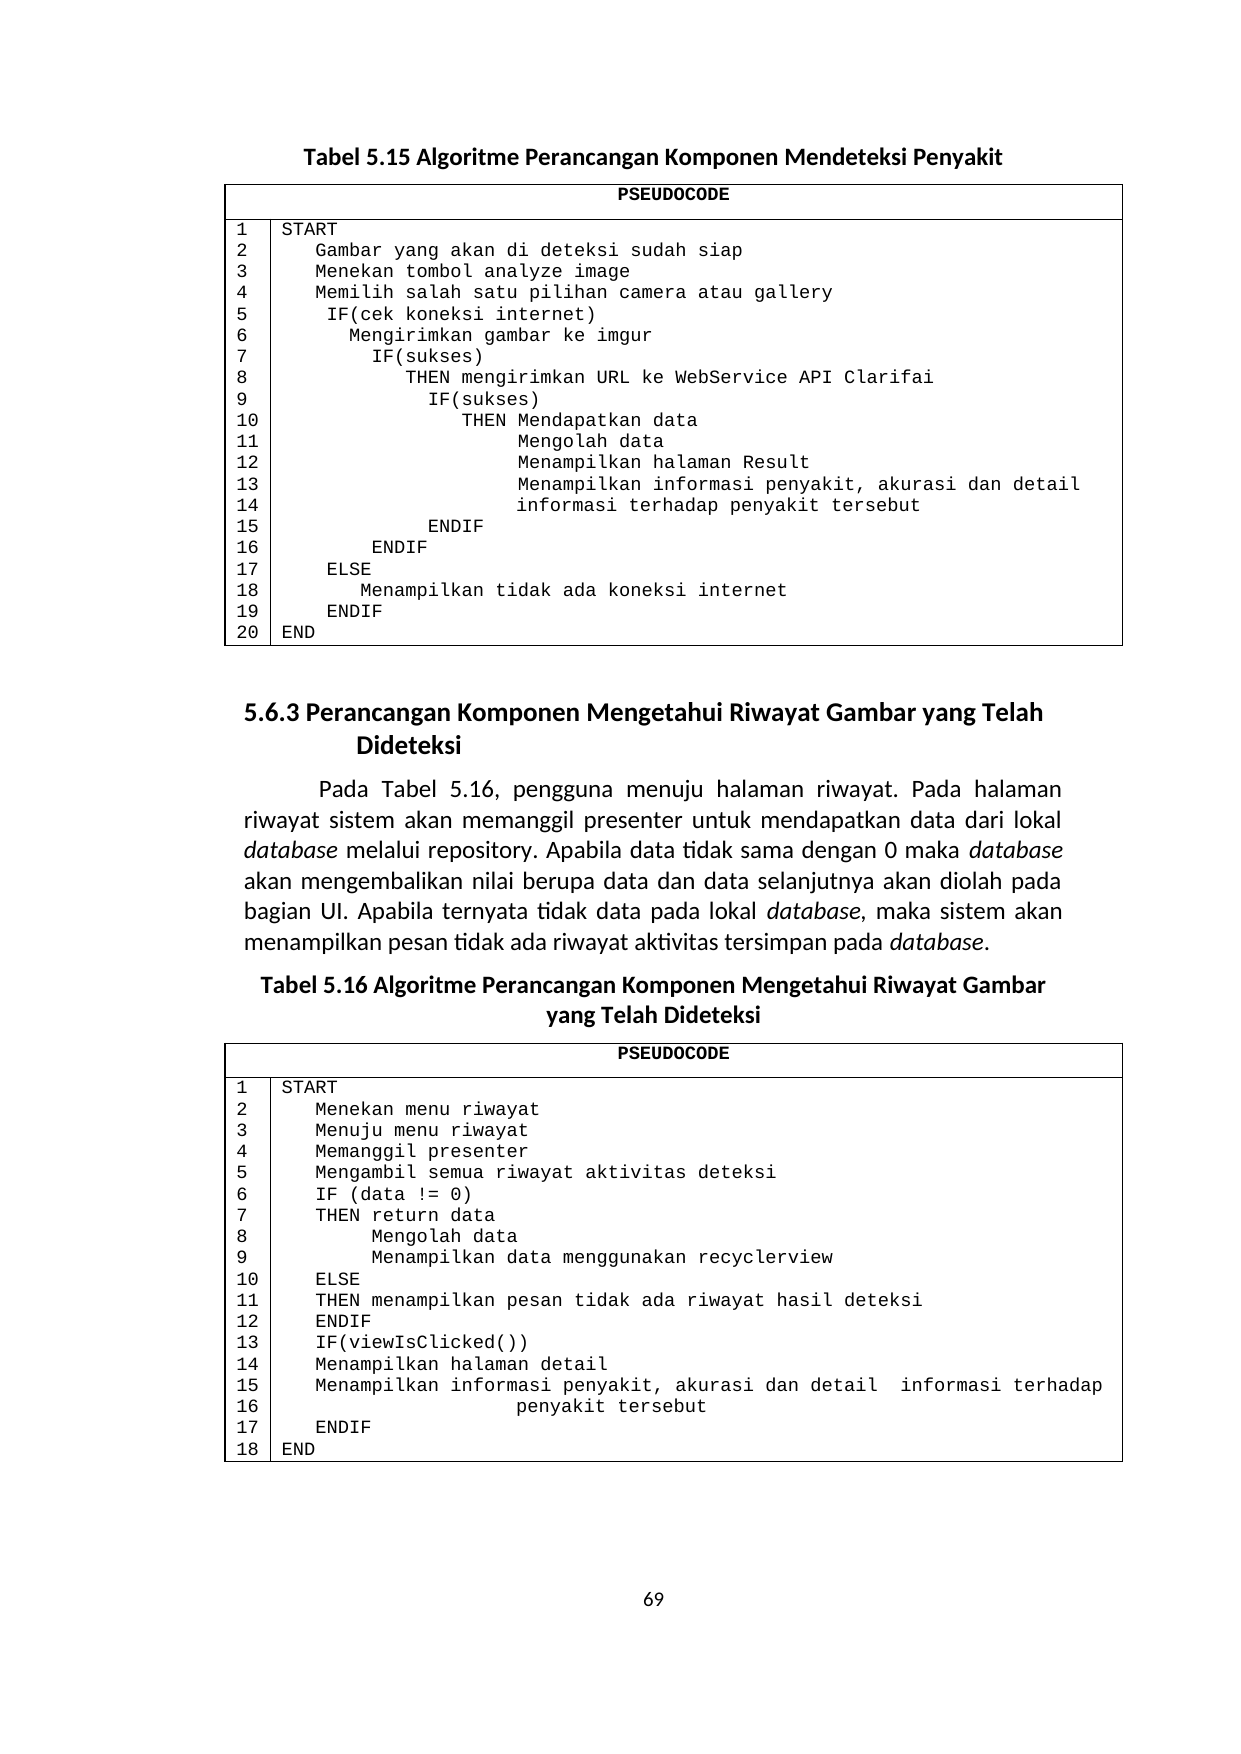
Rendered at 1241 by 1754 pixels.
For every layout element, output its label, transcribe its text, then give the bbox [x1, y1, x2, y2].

table_cell START Menekan menu riwayat Menuju menu riwayat Memanggil presenter Mengambil semua riwayat aktivitas deteksi IF (data != 0) THEN return data Mengolah data Menampilkan data menggunakan recyclerview ELSE THEN menampilkan pesan tidak ada riwayat hasil deteksi ENDIF IF(viewIsClicked()) Menampilkan halaman detail Menampilkan informasi penyakit, akurasi dan detail informasi terhadap penyakit tersebut ENDIF END [271, 1078, 1122, 1461]
subtitle Perancangan Komponen Mengetahui Riwayat Gambar yang Telah Dideteksi [244, 695, 1063, 761]
table_cell START Gambar yang akan di deteksi sudah siap Menekan tombol analyze image Memilih salah satu pilihan camera atau gallery IF(cek koneksi internet) Mengirimkan gambar ke imgur IF(sukses) THEN mengirimkan URL ke WebService API Clarifai IF(sukses) THEN Mendapatkan data Mengolah data Menampilkan halaman Result Menampilkan informasi penyakit, akurasi dan detail informasi terhadap penyakit tersebut ENDIF ENDIF ELSE Menampilkan tidak ada koneksi internet ENDIF END [271, 220, 1122, 644]
table_header PSEUDOCODE [226, 185, 1122, 218]
table_header PSEUDOCODE [226, 1044, 1122, 1077]
table_cell 1 2 3 4 5 6 7 8 9 10 11 12 13 14 15 16 17 18 19 20 [226, 220, 270, 644]
table_cell 1 2 3 4 5 6 7 8 9 10 11 12 13 14 15 16 17 18 [226, 1078, 270, 1461]
